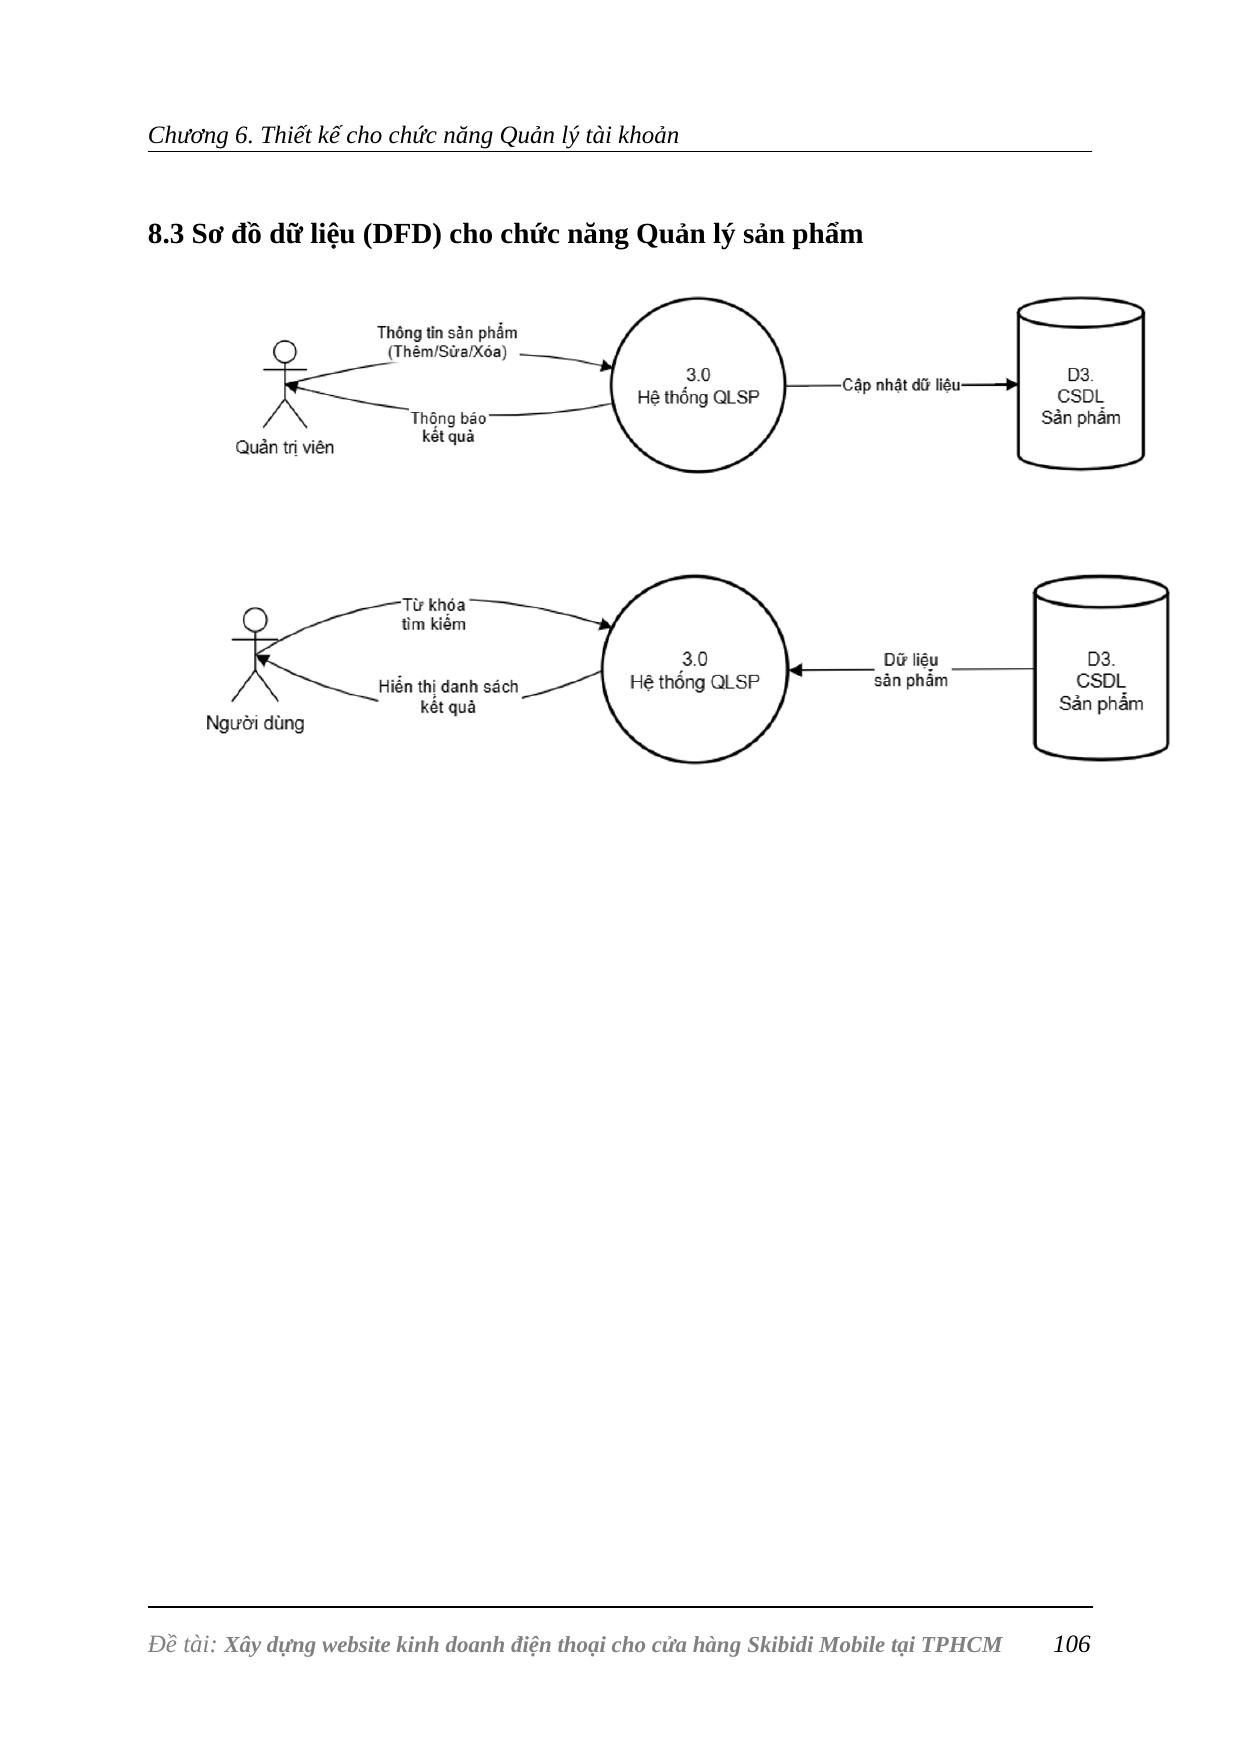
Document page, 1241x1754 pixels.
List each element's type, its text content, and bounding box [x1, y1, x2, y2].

picture [206, 547, 1181, 790]
picture [206, 277, 1181, 526]
subtitle Sơ đồ dữ liệu (DFD) cho chức năng Quản lý sản phẩm [148, 207, 1092, 253]
